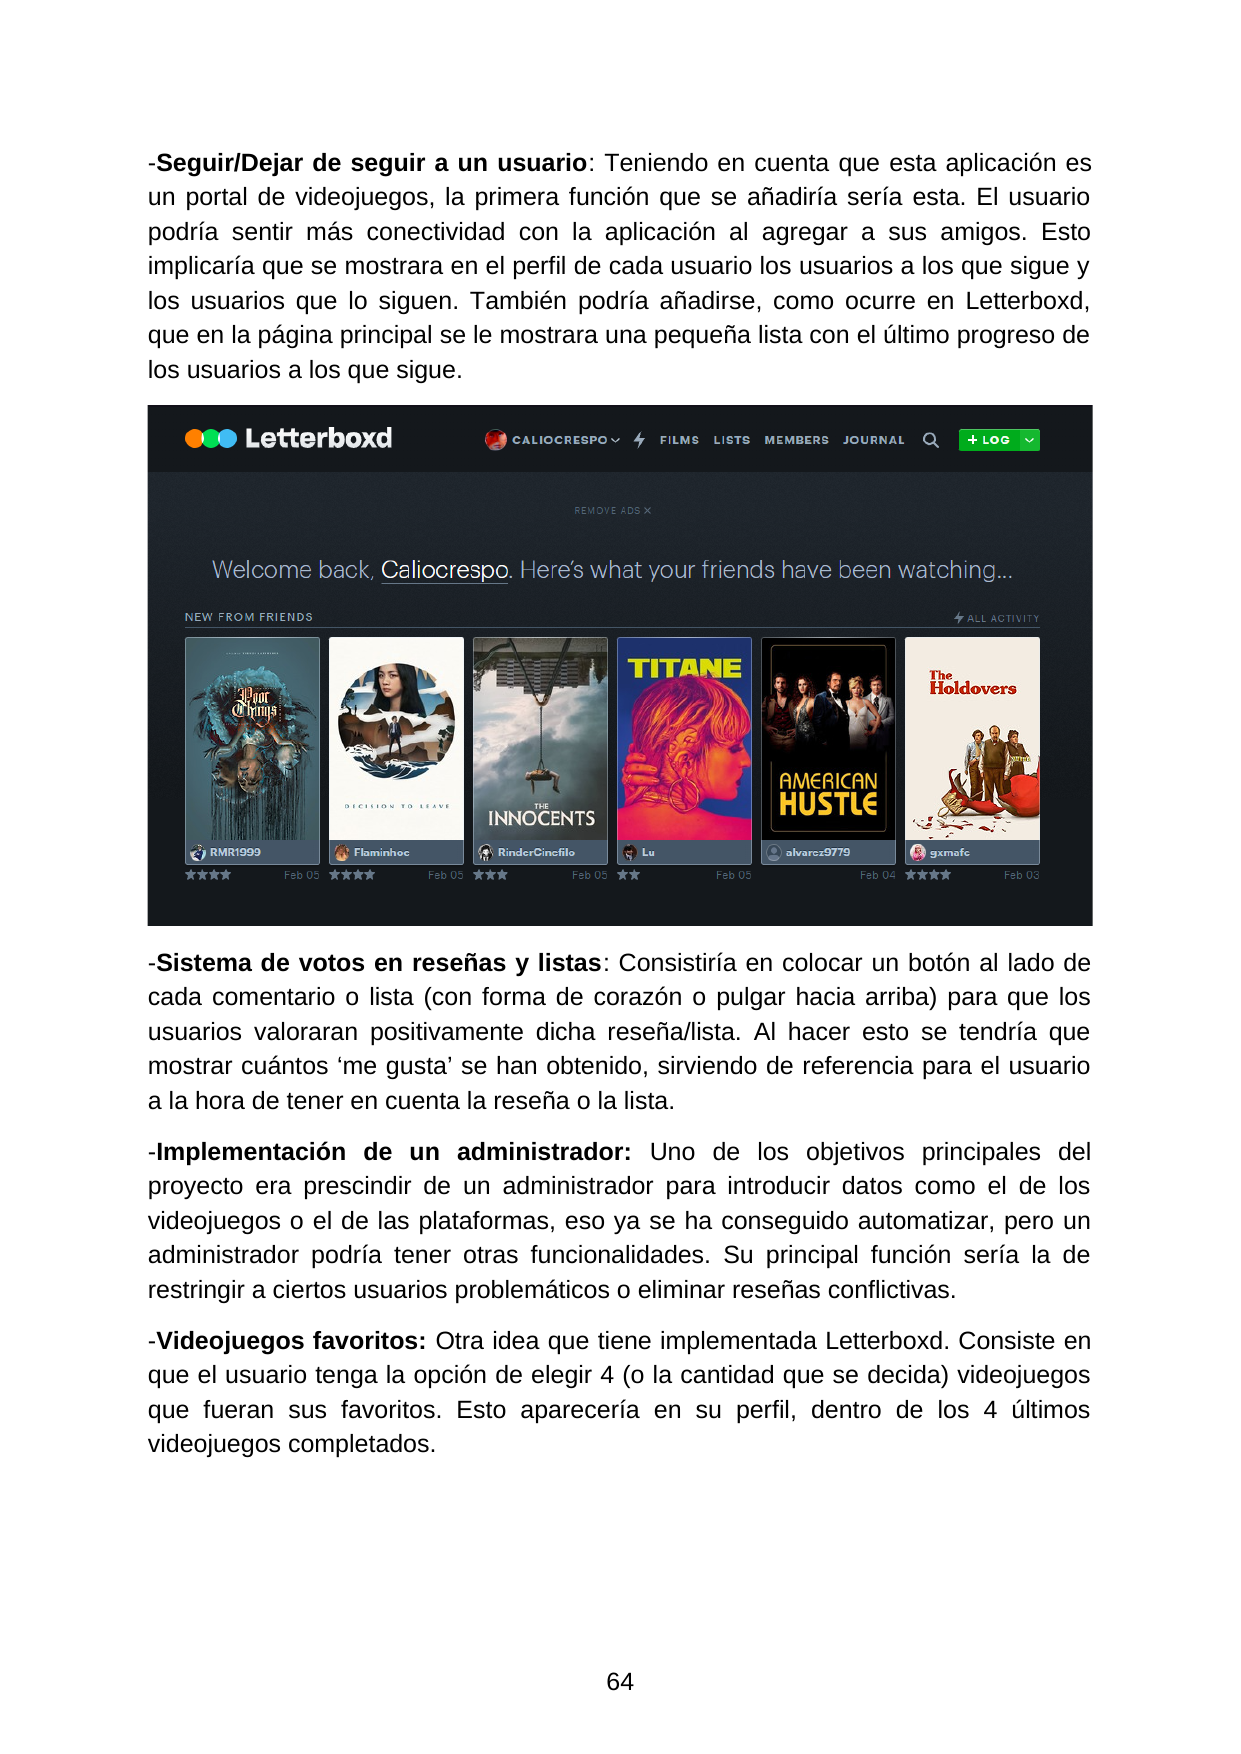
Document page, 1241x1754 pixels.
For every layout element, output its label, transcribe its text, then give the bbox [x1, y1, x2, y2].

text -Sistema de votos en reseñas y listas: Consistiría en colocar un botón al lado de cada comentario o lista (con forma de corazón o pulgar hacia arriba) para que los usuarios valoraran positivamente dicha reseña/lista. Al hacer esto se tendría que mostrar cuántos ‘me gusta’ se han obtenido, sirviendo de referencia para el usuario a la hora de tener en cuenta la reseña o la lista. [148, 948, 1092, 1114]
text -Videojuegos favoritos: Otra idea que tiene implementada Letterboxd. Consiste en que el usuario tenga la opción de elegir 4 (o la cantidad que se decida) videojuegos que fueran sus favoritos. Esto aparecería en su perfil, dentro de los 4 últimos videojuegos completados. [148, 1326, 1092, 1458]
text -Implementación de un administrador: Uno de los objetivos principales del proyecto era prescindir de un administrador para introducir datos como el de los videojuegos o el de las plataformas, eso ya se ha conseguido automatizar, pero un administrador podría tener otras funcionalidades. Su principal función sería la de restringir a ciertos usuarios problemáticos o eliminar reseñas conflictivas. [148, 1137, 1092, 1303]
text -Seguir/Dejar de seguir a un usuario: Teniendo en cuenta que esta aplicación es un portal de videojuegos, la primera función que se añadiría sería esta. El usuario podría sentir más conectividad con la aplicación al agregar a sus amigos. Esto implicaría que se mostrara en el perfil de cada usuario los usuarios a los que sigue y los usuarios que lo siguen. También podría añadirse, como ocurre en Letterboxd, que en la página principal se le mostrara una pequeña lista con el último progreso de los usuarios a los que sigue. [148, 148, 1092, 383]
picture [147, 405, 1093, 926]
